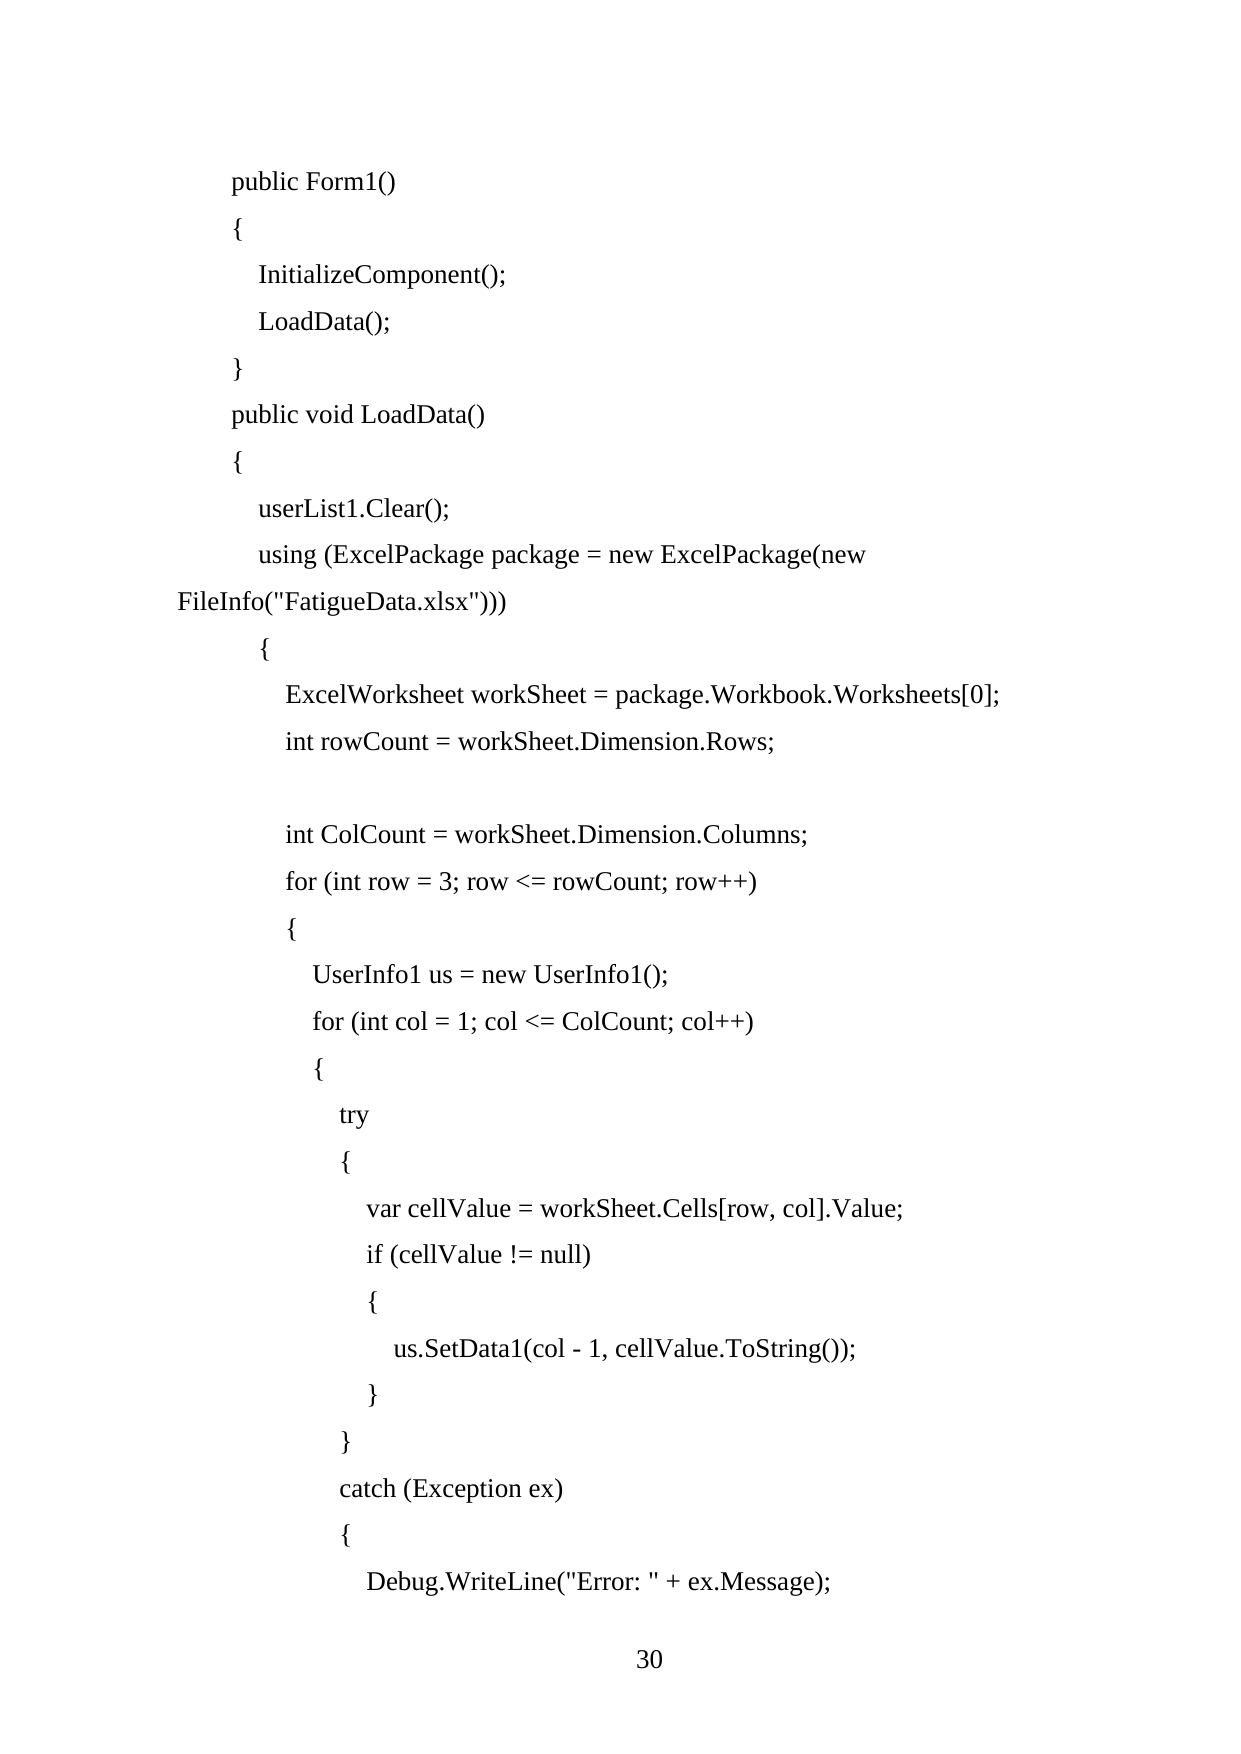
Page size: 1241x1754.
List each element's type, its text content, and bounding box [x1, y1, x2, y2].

text { [177, 912, 1122, 943]
text var cellValue = workSheet.Cells[row, col].Value; [177, 1192, 1122, 1223]
text { [177, 1518, 1122, 1550]
text { [177, 1145, 1122, 1176]
text using (ExcelPackage package = new ExcelPackage(new FileInfo("FatigueData.xlsx"))) [177, 538, 1122, 616]
text userList1.Clear(); [177, 492, 1122, 523]
text for (int row = 3; row <= rowCount; row++) [177, 865, 1122, 896]
text } [177, 1425, 1122, 1456]
text } [177, 1378, 1122, 1410]
text public Form1() [177, 165, 1122, 196]
text int rowCount = workSheet.Dimension.Rows; [177, 725, 1122, 756]
text for (int col = 1; col <= ColCount; col++) [177, 1005, 1122, 1036]
text try [177, 1098, 1122, 1130]
text { [177, 632, 1122, 663]
text { [177, 1052, 1122, 1083]
text LoadData(); [177, 305, 1122, 336]
text ExcelWorksheet workSheet = package.Workbook.Worksheets[0]; [177, 678, 1122, 710]
text us.SetData1(col - 1, cellValue.ToString()); [177, 1332, 1122, 1363]
text { [177, 212, 1122, 243]
text UserInfo1 us = new UserInfo1(); [177, 958, 1122, 990]
text if (cellValue != null) [177, 1238, 1122, 1270]
text catch (Exception ex) [177, 1472, 1122, 1503]
text { [177, 445, 1122, 476]
text public void LoadData() [177, 398, 1122, 430]
text int ColCount = workSheet.Dimension.Columns; [177, 818, 1122, 850]
text } [177, 352, 1122, 383]
text Debug.WriteLine("Error: " + ex.Message); [177, 1565, 1122, 1596]
text { [177, 1285, 1122, 1316]
text InitializeComponent(); [177, 258, 1122, 290]
